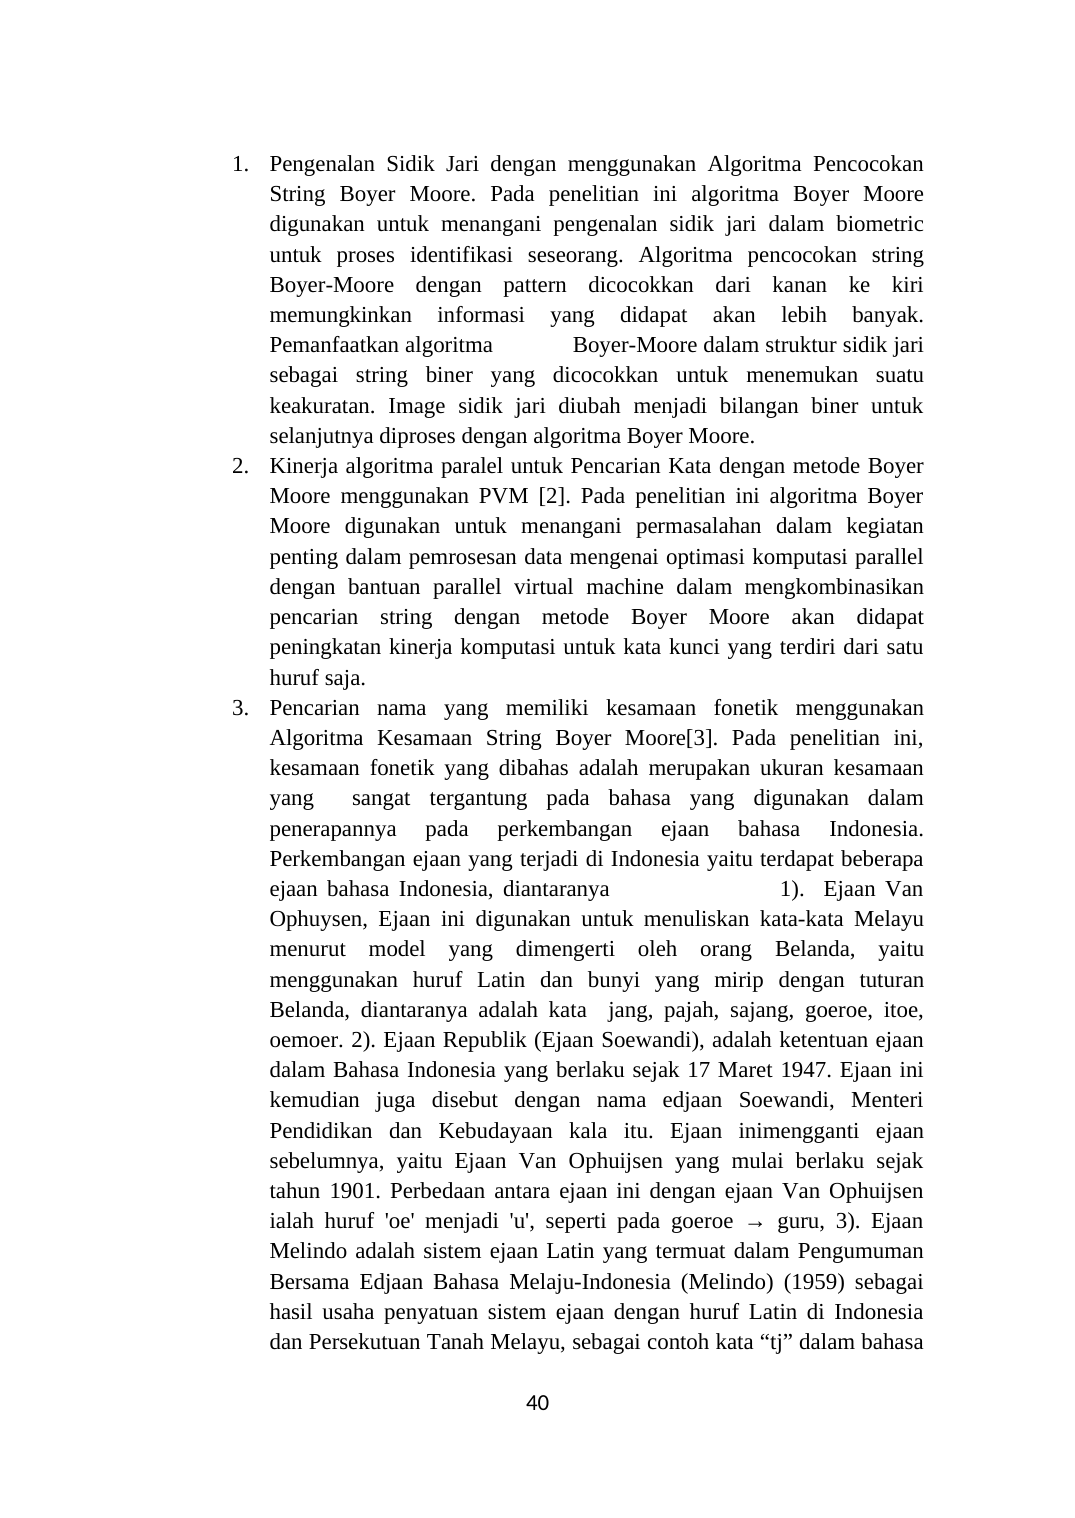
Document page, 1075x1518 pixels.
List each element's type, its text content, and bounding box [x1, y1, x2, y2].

list Pengenalan Sidik Jari dengan menggunakan Algoritma Pencocokan String Boyer Moore. Pada penelitian ini algoritma Boyer Moore digunakan untuk menangani pengenalan sidik jari dalam biometric untuk proses identifikasi seseorang. Algoritma pencocokan string Boyer-Moore dengan pattern dicocokkan dari kanan ke kiri memungkinkan informasi yang didapat akan lebih banyak. Pemanfaatkan algoritma Boyer-Moore dalam struktur sidik jari sebagai string biner yang dicocokkan untuk menemukan suatu keakuratan. Image sidik jari diubah menjadi bilangan biner untuk selanjutnya diproses dengan algoritma Boyer Moore. [232, 150, 925, 448]
list Kinerja algoritma paralel untuk Pencarian Kata dengan metode Boyer Moore menggunakan PVM [2]. Pada penelitian ini algoritma Boyer Moore digunakan untuk menangani permasalahan dalam kegiatan penting dalam pemrosesan data mengenai optimasi komputasi parallel dengan bantuan parallel virtual machine dalam mengkombinasikan pencarian string dengan metode Boyer Moore akan didapat peningkatan kinerja komputasi untuk kata kunci yang terdiri dari satu huruf saja. [232, 452, 925, 690]
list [232, 694, 925, 1354]
